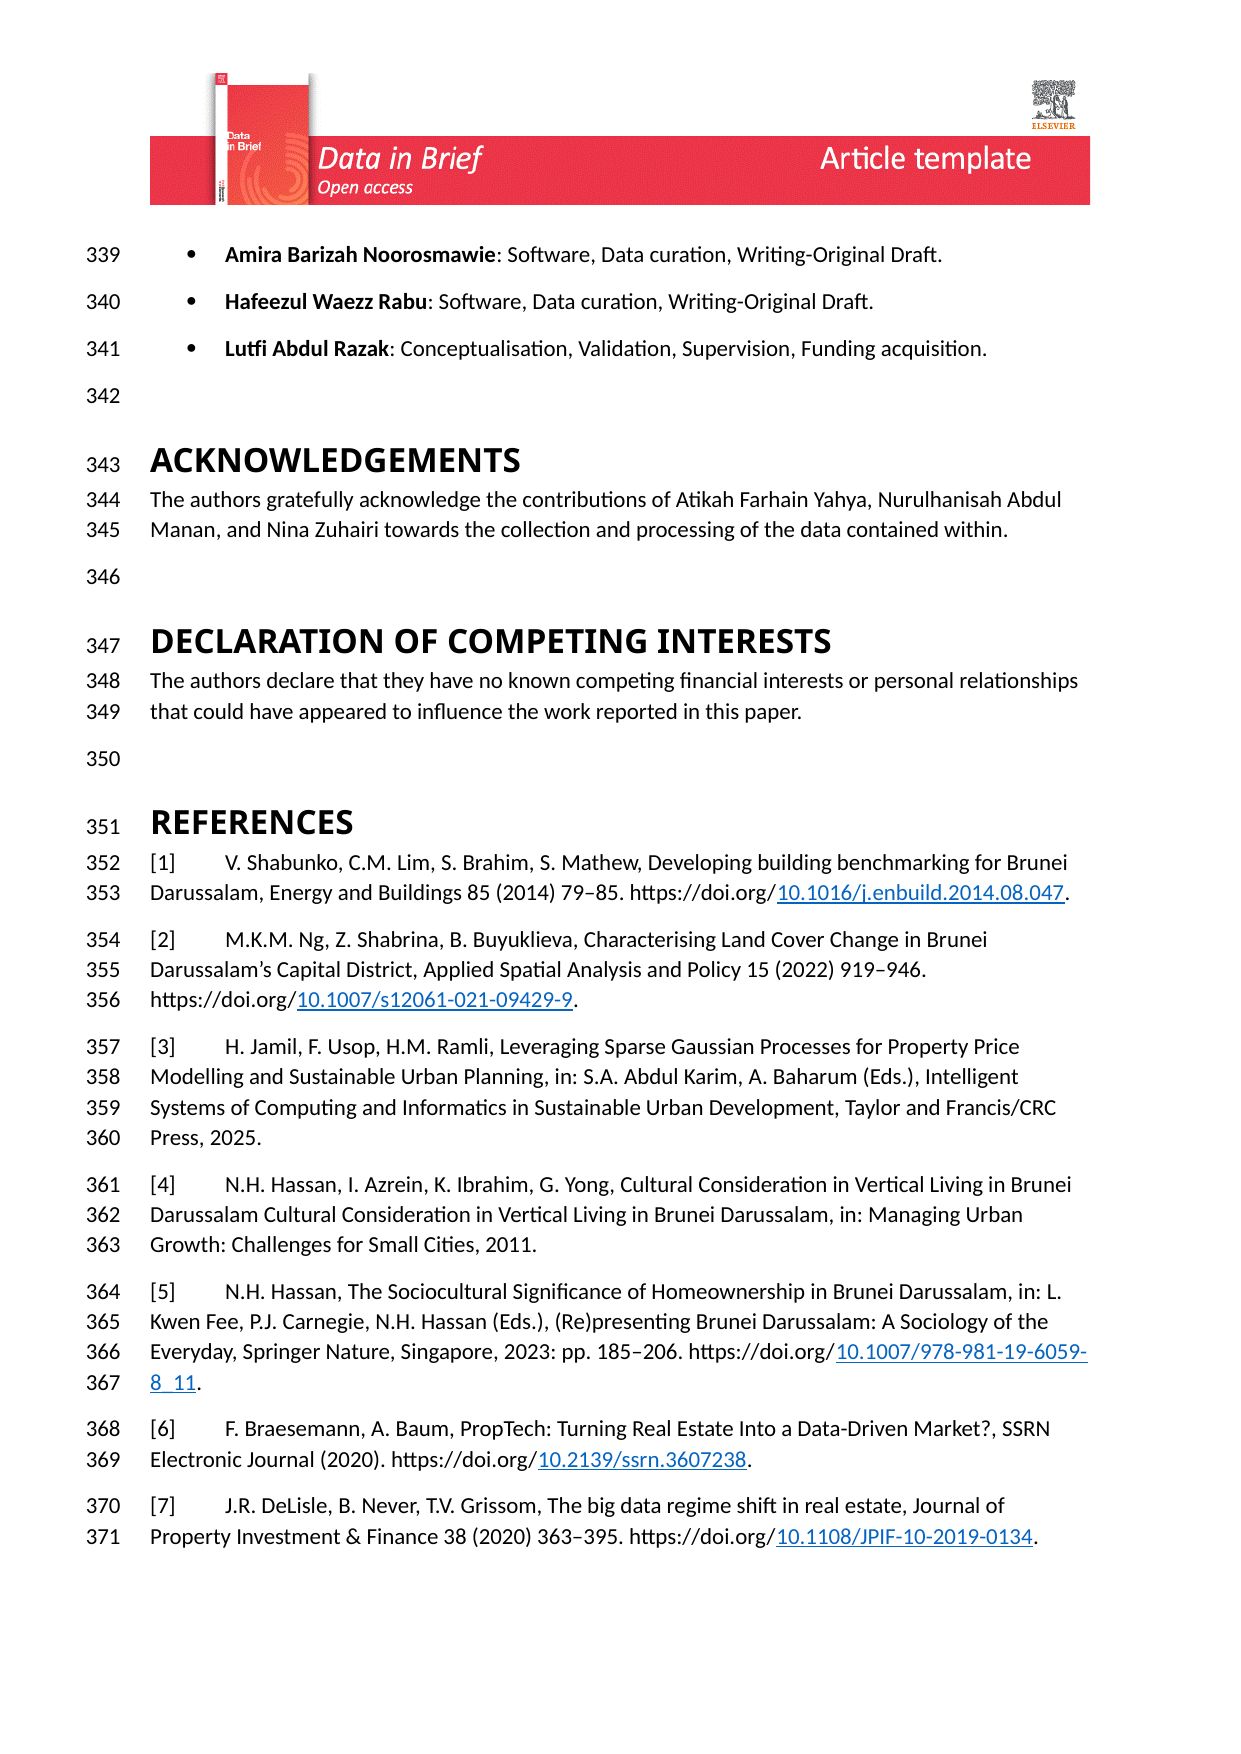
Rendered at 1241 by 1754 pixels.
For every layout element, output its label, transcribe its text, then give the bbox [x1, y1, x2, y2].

list Lutfi Abdul Razak: Conceptualisation, Validation, Supervision, Funding acquisition. [187, 334, 1090, 362]
text [6] F. Braesemann, A. Baum, PropTech: Turning Real Estate Into a Data-Driven Market?, SSRN Electronic Journal (2020). https://doi.org/10.2139/ssrn.3607238. [150, 1414, 1090, 1473]
subtitle ACKNOWLEDGEMENTS [150, 436, 1090, 482]
text [3] H. Jamil, F. Usop, H.M. Ramli, Leveraging Sparse Gaussian Processes for Property Price Modelling and Sustainable Urban Planning, in: S.A. Abdul Karim, A. Baharum (Eds.), Intelligent Systems of Computing and Informatics in Sustainable Urban Development, Taylor and Francis/CRC Press, 2025. [150, 1032, 1090, 1151]
subtitle DECLARATION OF COMPETING INTERESTS [150, 618, 1090, 663]
text The authors gratefully acknowledge the contributions of Atikah Farhain Yahya, Nurulhanisah Abdul Manan, and Nina Zuhairi towards the collection and processing of the data contained within. [150, 485, 1090, 543]
list Amira Barizah Noorosmawie: Software, Data curation, Writing-Original Draft. [187, 241, 1090, 268]
subtitle REFERENCES [150, 799, 1090, 844]
text [1] V. Shabunko, C.M. Lim, S. Brahim, S. Mathew, Developing building benchmarking for Brunei Darussalam, Energy and Buildings 85 (2014) 79–85. https://doi.org/10.1016/j.enbuild.2014.08.047. [150, 848, 1090, 906]
picture [150, 73, 1091, 205]
text [5] N.H. Hassan, The Sociocultural Significance of Homeownership in Brunei Darussalam, in: L. Kwen Fee, P.J. Carnegie, N.H. Hassan (Eds.), (Re)presenting Brunei Darussalam: A Sociology of the Everyday, Springer Nature, Singapore, 2023: pp. 185–206. https://doi.org/10.1007/978-981-19-6059-8_11. [150, 1277, 1090, 1396]
text [7] J.R. DeLisle, B. Never, T.V. Grissom, The big data regime shift in real estate, Journal of Property Investment & Finance 38 (2020) 363–395. https://doi.org/10.1108/JPIF-10-2019-0134. [150, 1492, 1090, 1550]
text [2] M.K.M. Ng, Z. Shabrina, B. Buyuklieva, Characterising Land Cover Change in Brunei Darussalam’s Capital District, Applied Spatial Analysis and Policy 15 (2022) 919–946. https://doi.org/10.1007/s12061-021-09429-9. [150, 925, 1090, 1013]
text The authors declare that they have no known competing financial interests or personal relationships that could have appeared to influence the work reported in this paper. [150, 667, 1090, 725]
list Hafeezul Waezz Rabu: Software, Data curation, Writing-Original Draft. [187, 287, 1090, 315]
text [4] N.H. Hassan, I. Azrein, K. Ibrahim, G. Yong, Cultural Consideration in Vertical Living in Brunei Darussalam Cultural Consideration in Vertical Living in Brunei Darussalam, in: Managing Urban Growth: Challenges for Small Cities, 2011. [150, 1170, 1090, 1258]
